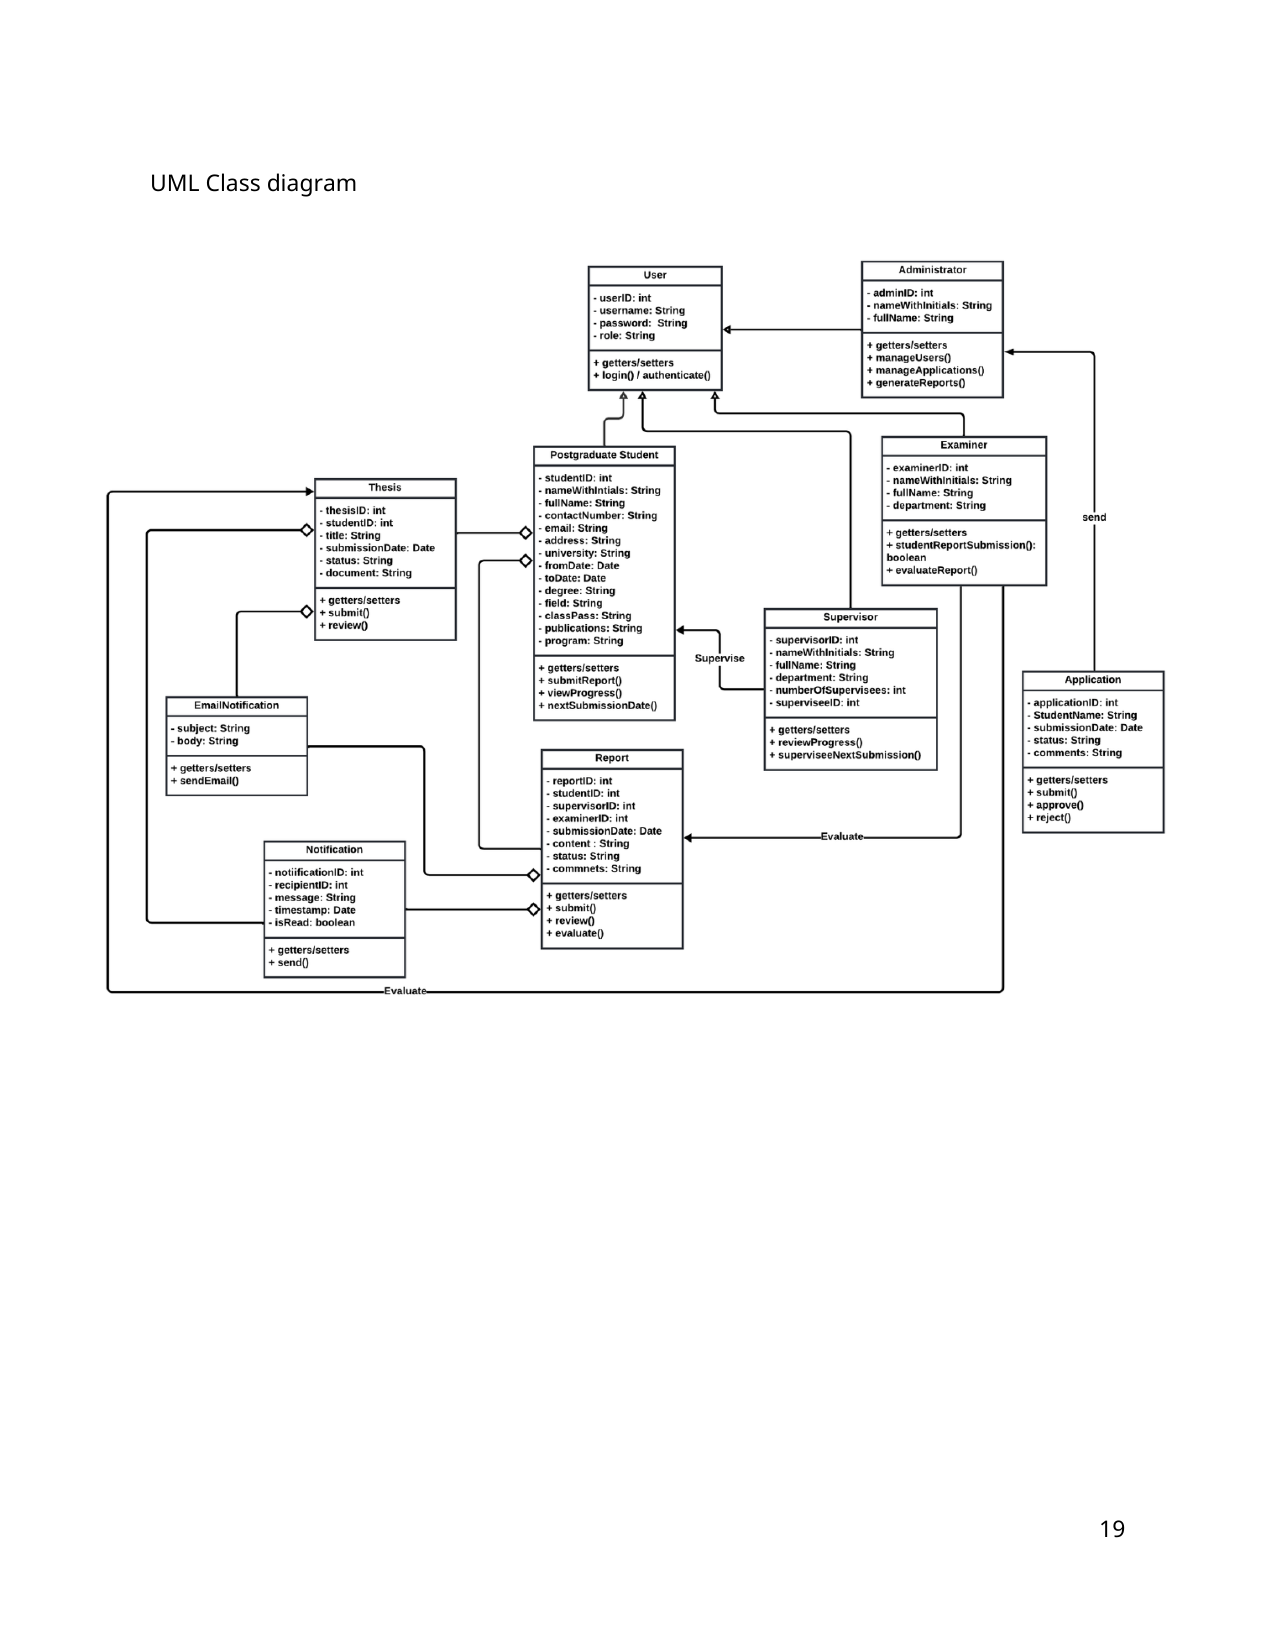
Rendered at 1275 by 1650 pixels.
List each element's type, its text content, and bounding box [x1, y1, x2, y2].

subtitle UML Class diagram [150, 167, 1125, 198]
picture [98, 252, 1177, 1012]
